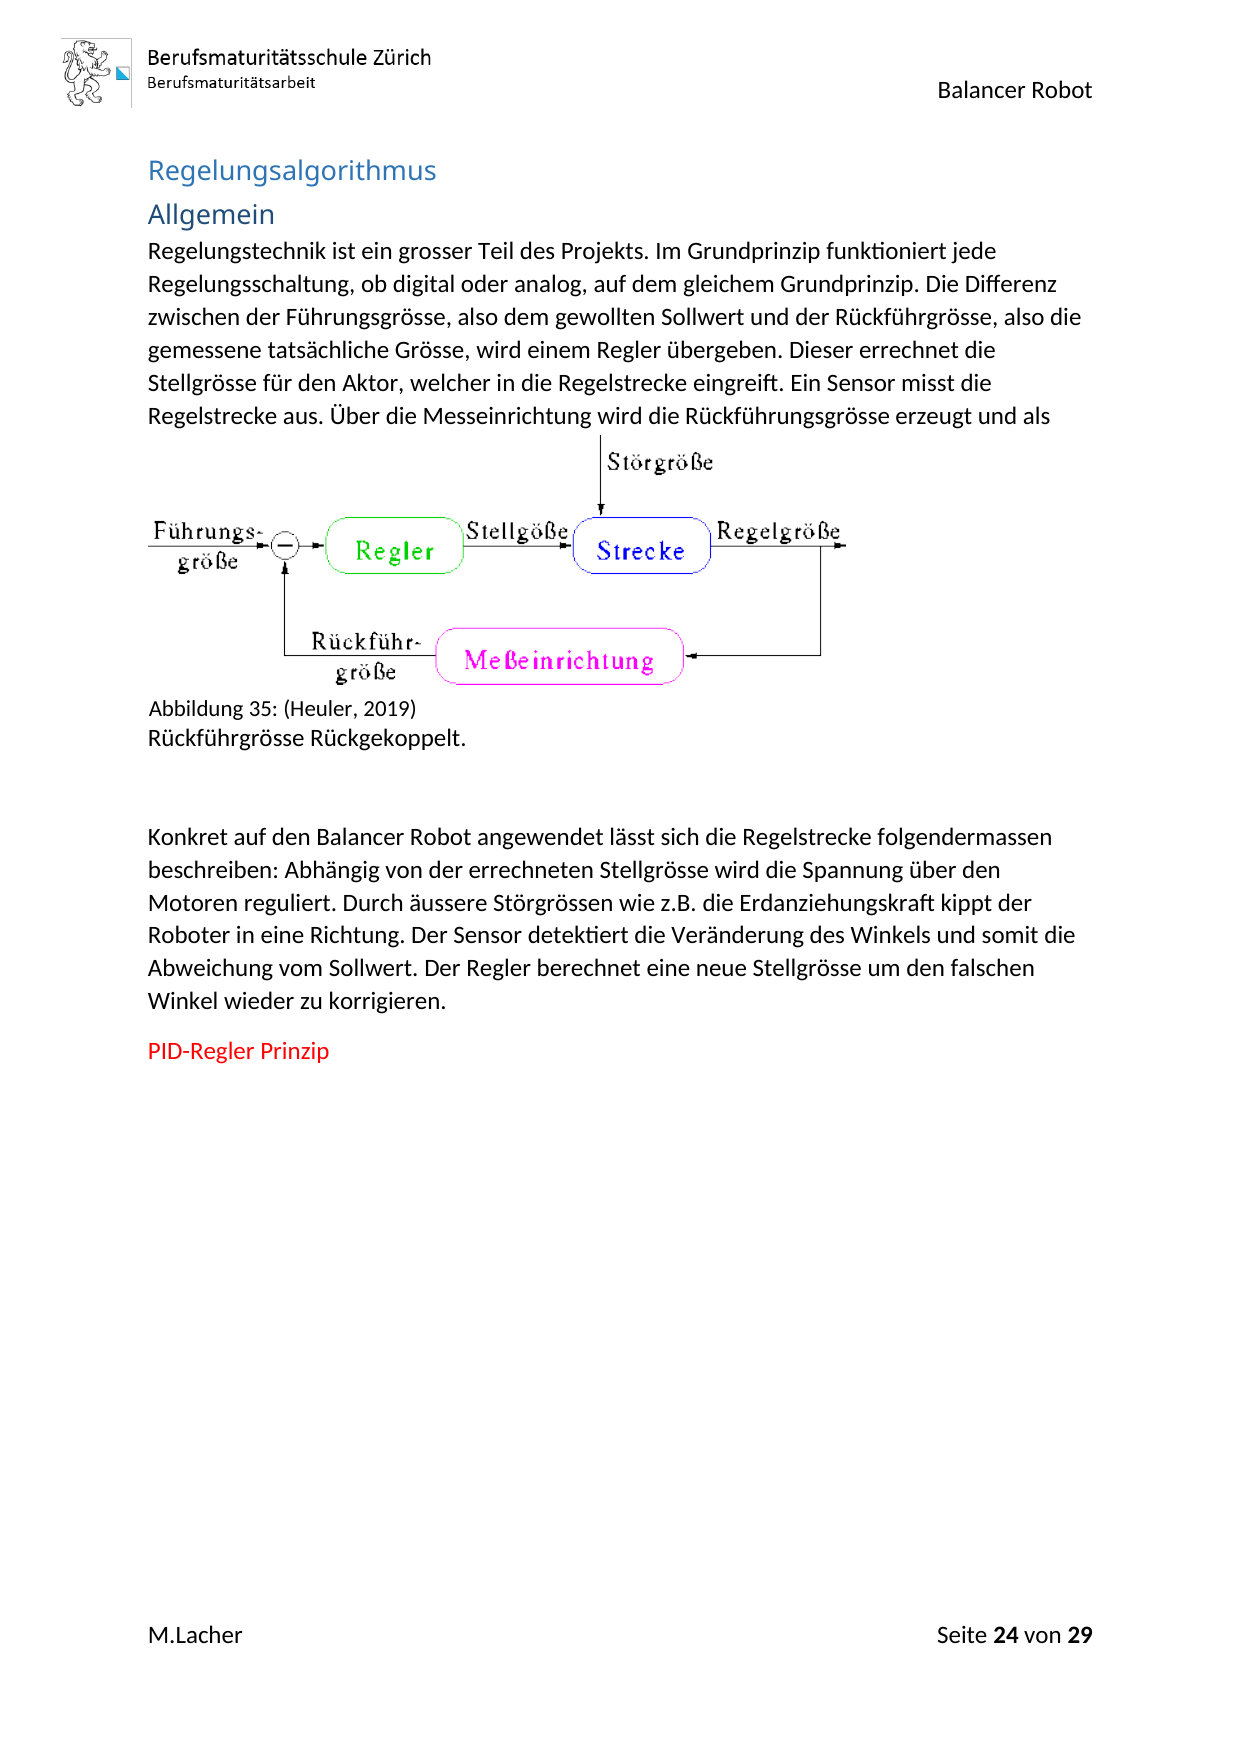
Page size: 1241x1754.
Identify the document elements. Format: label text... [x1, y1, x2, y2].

subtitle Regelungsalgorithmus [148, 152, 1093, 189]
picture [148, 435, 846, 685]
subtitle Allgemein [148, 196, 1093, 233]
text Konkret auf den Balancer Robot angewendet lässt sich die Regelstrecke folgendermassen beschreiben: Abhängig von der errechneten Stellgrösse wird die Spannung über den Motoren reguliert. Durch äussere Störgrössen wie z.B. die Erdanziehungskraft kippt der Roboter in eine Richtung. Der Sensor detektiert die Veränderung des Winkels und somit die Abweichung vom Sollwert. Der Regler berechnet eine neue Stellgrösse um den falschen Winkel wieder zu korrigieren. [148, 821, 1093, 1016]
picture [60, 35, 460, 108]
text PID-Regler Prinzip [148, 1035, 1093, 1066]
